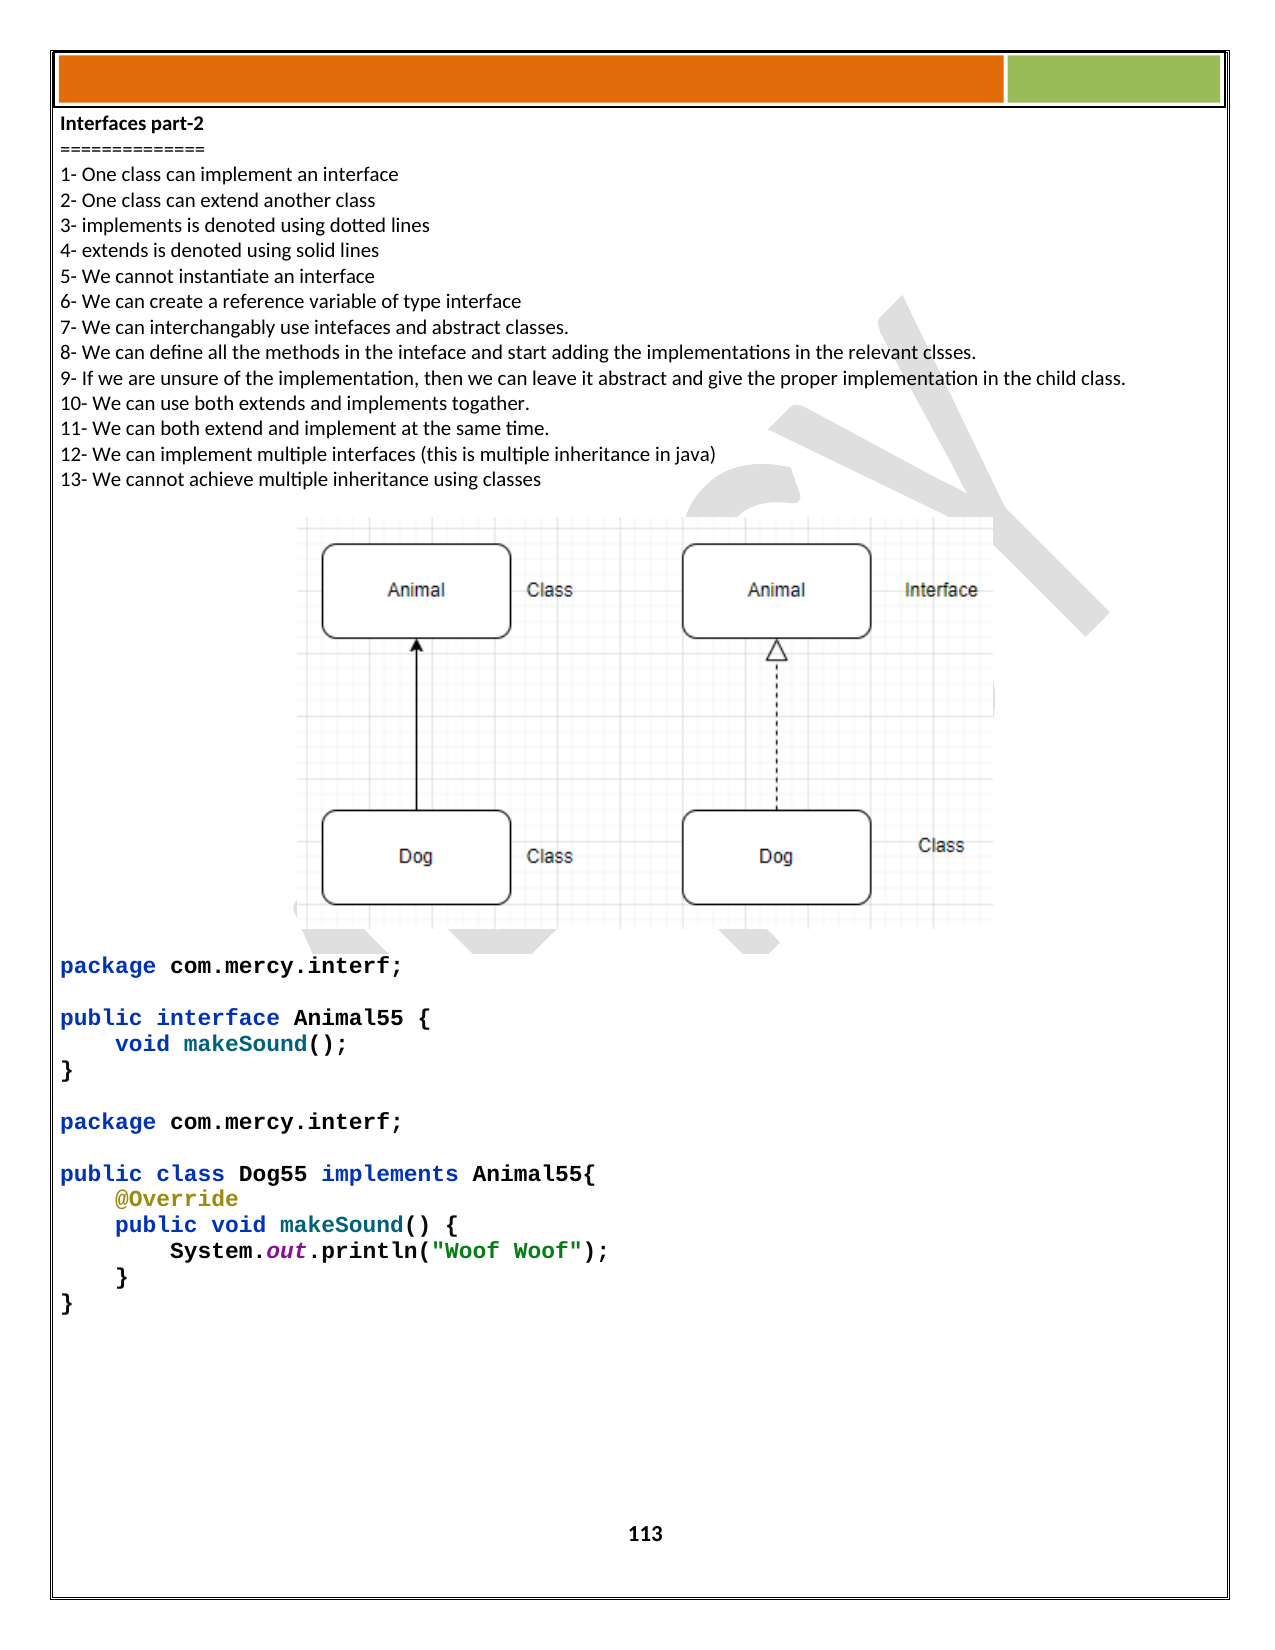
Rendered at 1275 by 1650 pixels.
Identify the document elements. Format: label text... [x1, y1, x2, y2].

text 6- We can create a reference variable of type interface [60, 288, 1227, 314]
text package com.mercy.interf; public class Dog55 implements Animal55{ @Override public void makeSound() { System.out.println("Woof Woof"); } } [60, 1110, 1227, 1317]
text 1- One class can implement an interface [60, 161, 1227, 187]
text Interfaces part-2 [60, 111, 1227, 136]
text 10- We can use both extends and implements togather. [60, 390, 1227, 416]
text 13- We cannot achieve multiple inheritance using classes [60, 466, 1227, 492]
text 8- We can define all the methods in the inteface and start adding the implementations in the relevant clsses. [60, 339, 1227, 365]
text 2- One class can extend another class [60, 187, 1227, 212]
text 5- We cannot instantiate an interface [60, 263, 1227, 288]
text 9- If we are unsure of the implementation, then we can leave it abstract and give the proper implementation in the child class. [60, 365, 1227, 390]
text 4- extends is denoted using solid lines [60, 238, 1227, 263]
text ============== [60, 136, 1227, 161]
text 12- We can implement multiple interfaces (this is multiple inheritance in java) [60, 441, 1227, 466]
text 7- We can interchangably use intefaces and abstract classes. [60, 314, 1227, 339]
text 3- implements is denoted using dotted lines [60, 212, 1227, 238]
text package com.mercy.interf; public interface Animal55 { void makeSound(); } [60, 954, 1227, 1084]
picture [297, 517, 993, 929]
text 11- We can both extend and implement at the same time. [60, 416, 1227, 441]
